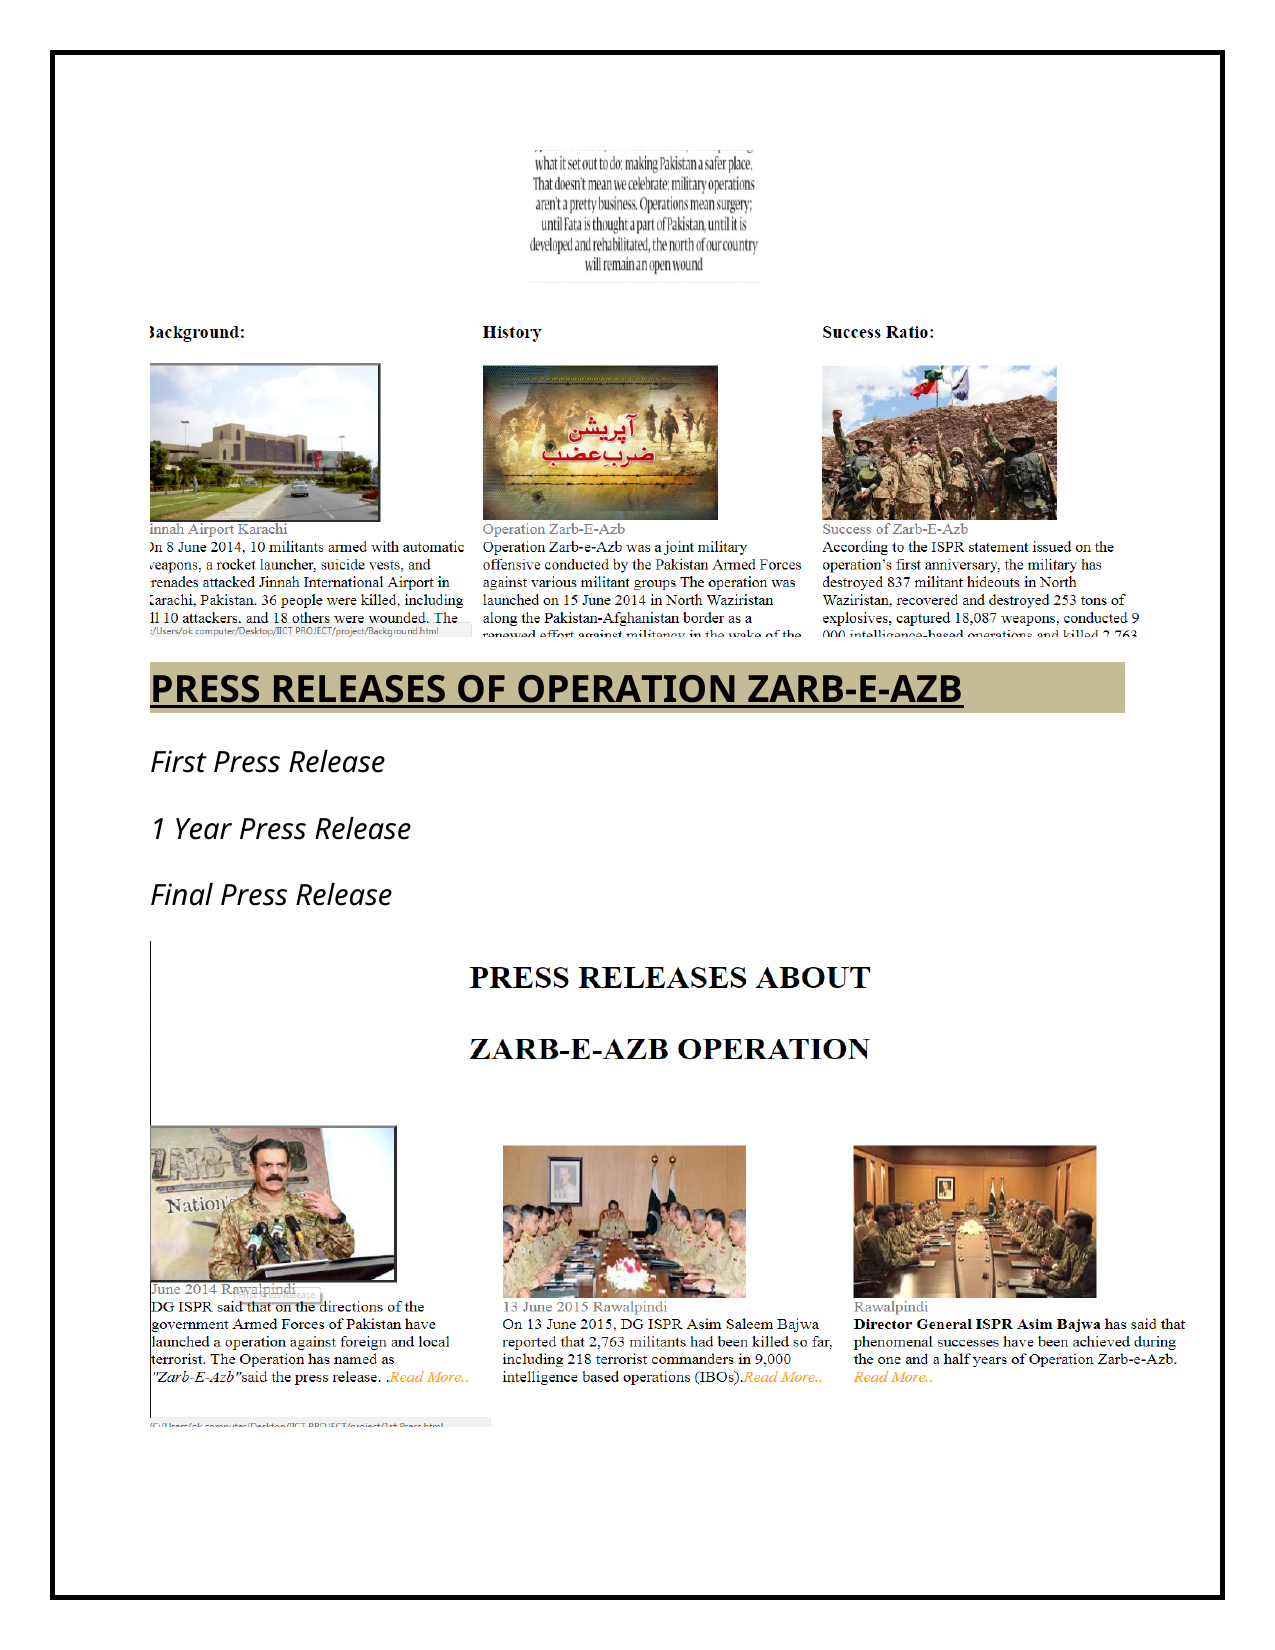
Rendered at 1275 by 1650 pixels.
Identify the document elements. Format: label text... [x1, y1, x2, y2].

text PRESS RELEASES OF OPERATION ZARB-E-AZB [150, 662, 1125, 713]
picture [150, 150, 1139, 637]
picture [150, 941, 1189, 1427]
text Final Press Release [150, 874, 1125, 914]
text 1 Year Press Release [150, 808, 1125, 848]
text First Press Release [150, 742, 1125, 781]
